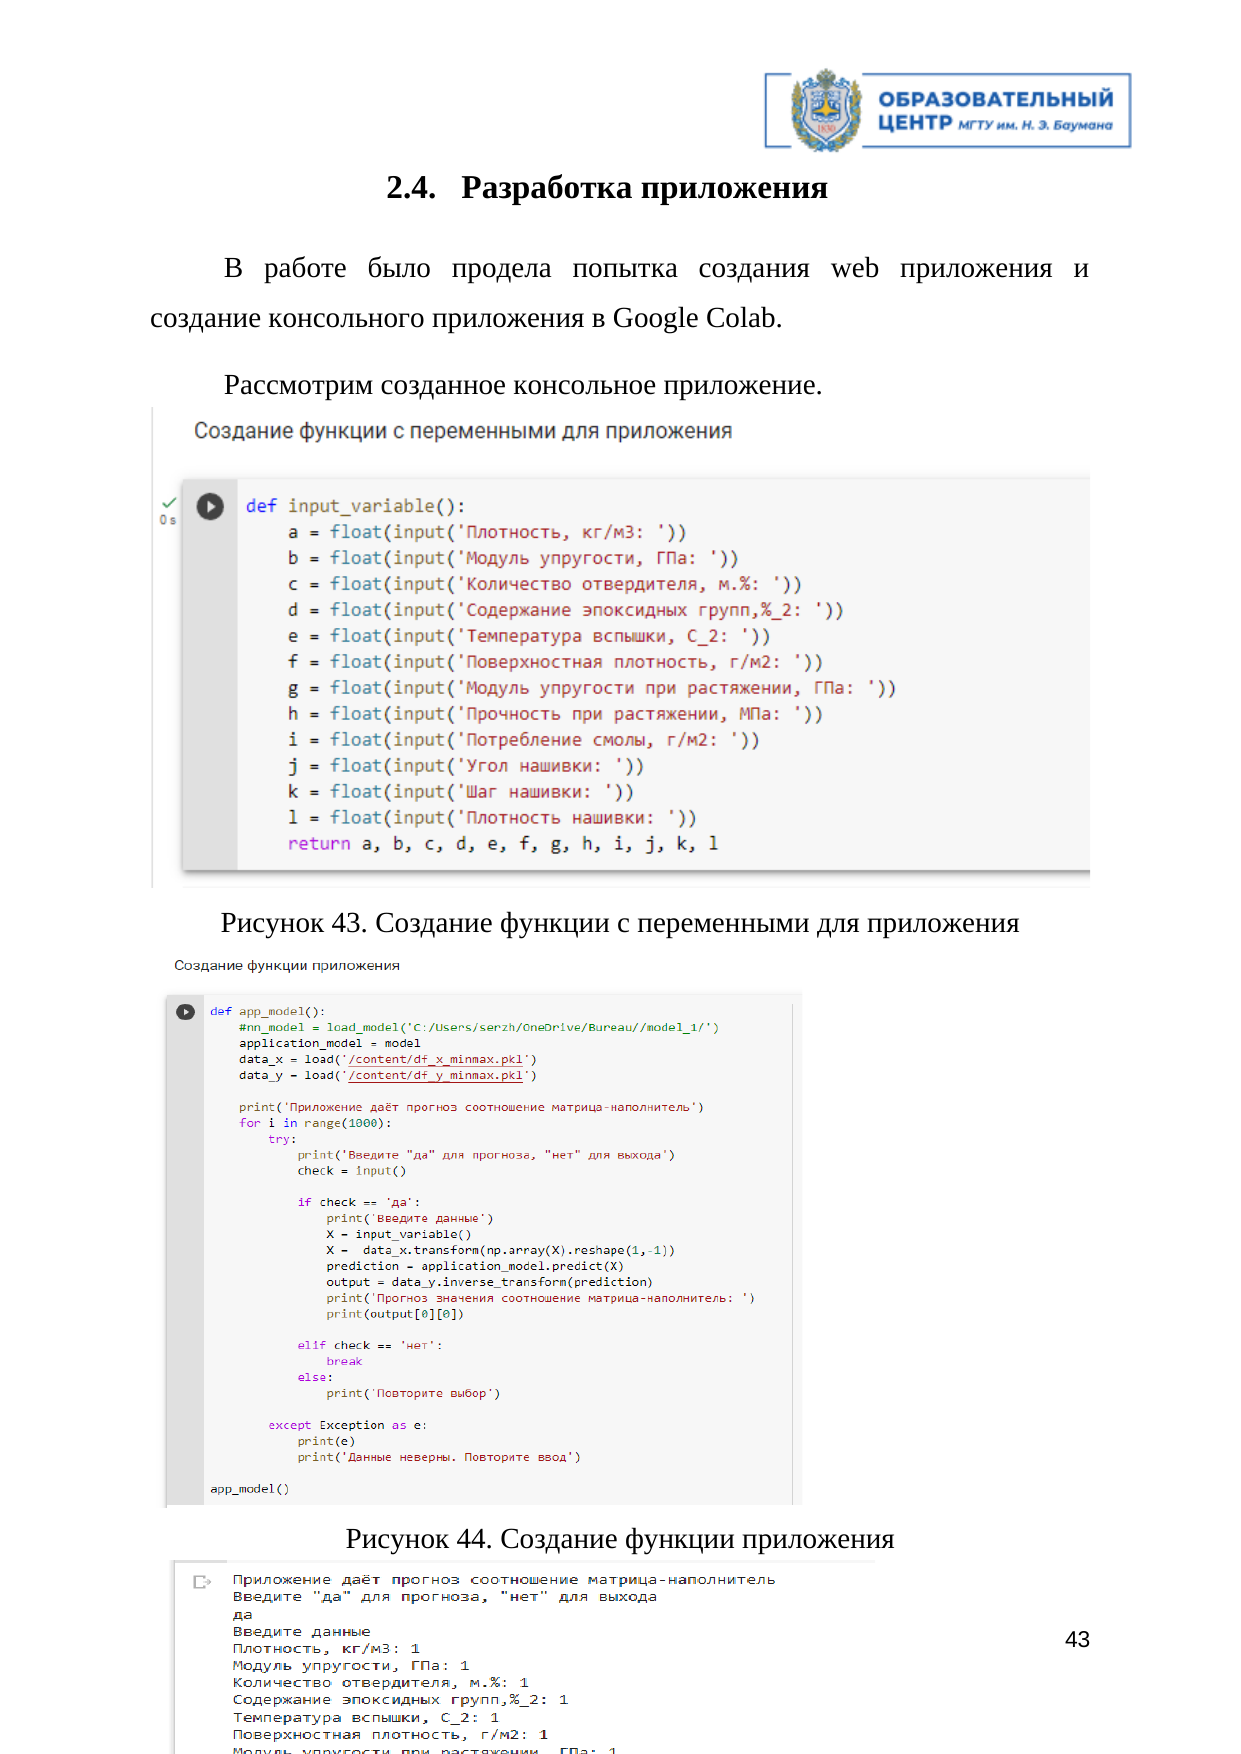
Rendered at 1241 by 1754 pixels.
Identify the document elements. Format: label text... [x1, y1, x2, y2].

picture [150, 948, 803, 1508]
picture [149, 407, 1091, 888]
picture [168, 1560, 876, 1754]
text В работе было продела попытка создания web приложения и создание консольного приложения в Google Colab. [150, 250, 1090, 333]
text Рисунок 44. Создание функции приложения [150, 1521, 1090, 1555]
picture [734, 45, 1182, 168]
text Рассмотрим созданное консольное приложение. [150, 367, 1090, 401]
list Разработка приложения [386, 150, 1090, 206]
text Рисунок 43. Создание функции с переменными для приложения [150, 905, 1090, 938]
